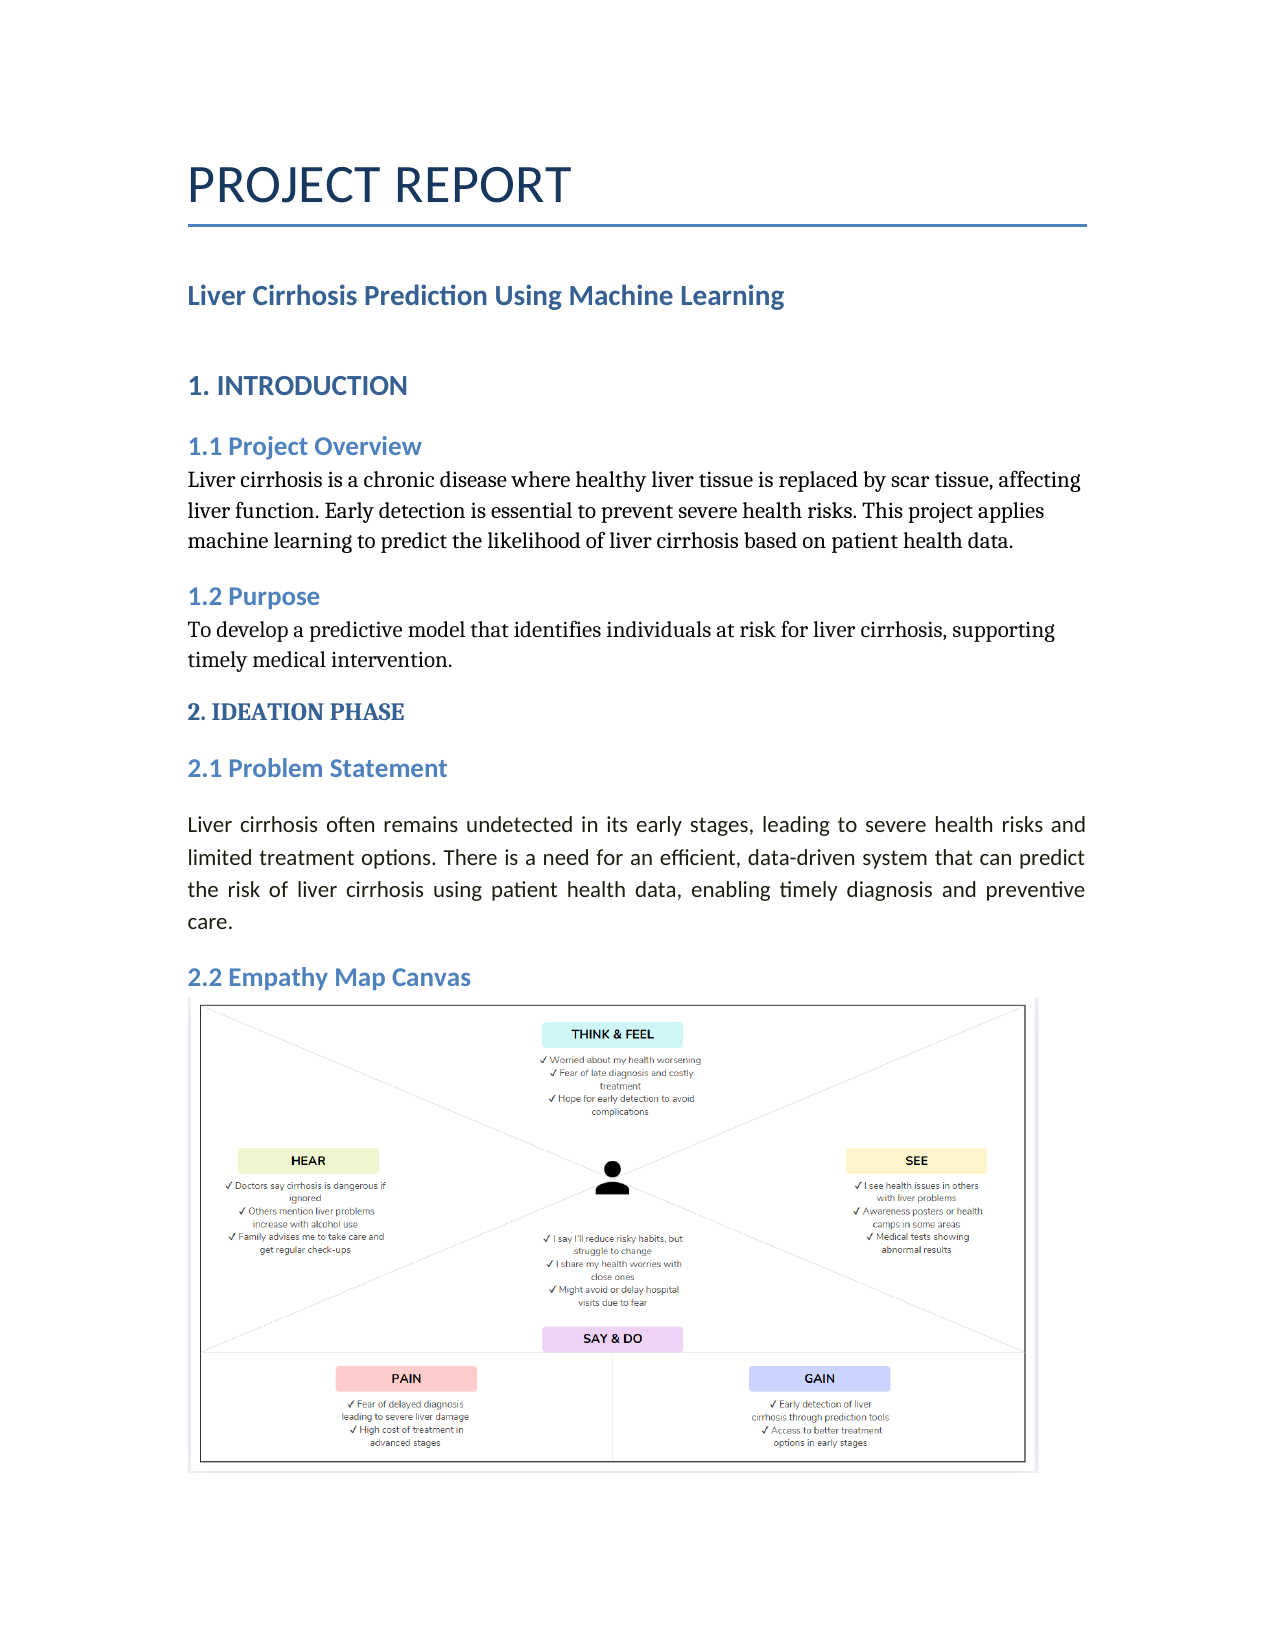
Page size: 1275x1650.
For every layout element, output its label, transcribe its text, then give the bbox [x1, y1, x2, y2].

subtitle 2.2 Empathy Map Canvas [187, 960, 1087, 993]
subtitle 1.2 Purpose [187, 579, 1087, 612]
subtitle 1. INTRODUCTION [187, 367, 1087, 403]
text Liver cirrhosis is a chronic disease where healthy liver tissue is replaced by scar tissue, affecting liver function. Early detection is essential to prevent severe health risks. This project applies machine learning to predict the likelihood of liver cirrhosis based on patient health data. [187, 467, 1087, 554]
text 2. IDEATION PHASE [187, 698, 1087, 727]
picture [187, 997, 1039, 1473]
subtitle 1.1 Project Overview [187, 429, 1087, 462]
subtitle Liver cirrhosis often remains undetected in its early stages, leading to severe health risks and limited treatment options. There is a need for an efficient, data-driven system that can predict the risk of liver cirrhosis using patient health data, enabling timely diagnosis and preventive care. [187, 810, 1087, 935]
subtitle 2.1 Problem Statement [187, 752, 1087, 785]
title PROJECT REPORT [187, 150, 1087, 227]
text To develop a predictive model that identifies individuals at risk for liver cirrhosis, supporting timely medical intervention. [187, 617, 1087, 673]
subtitle Liver Cirrhosis Prediction Using Machine Learning [187, 277, 1087, 312]
